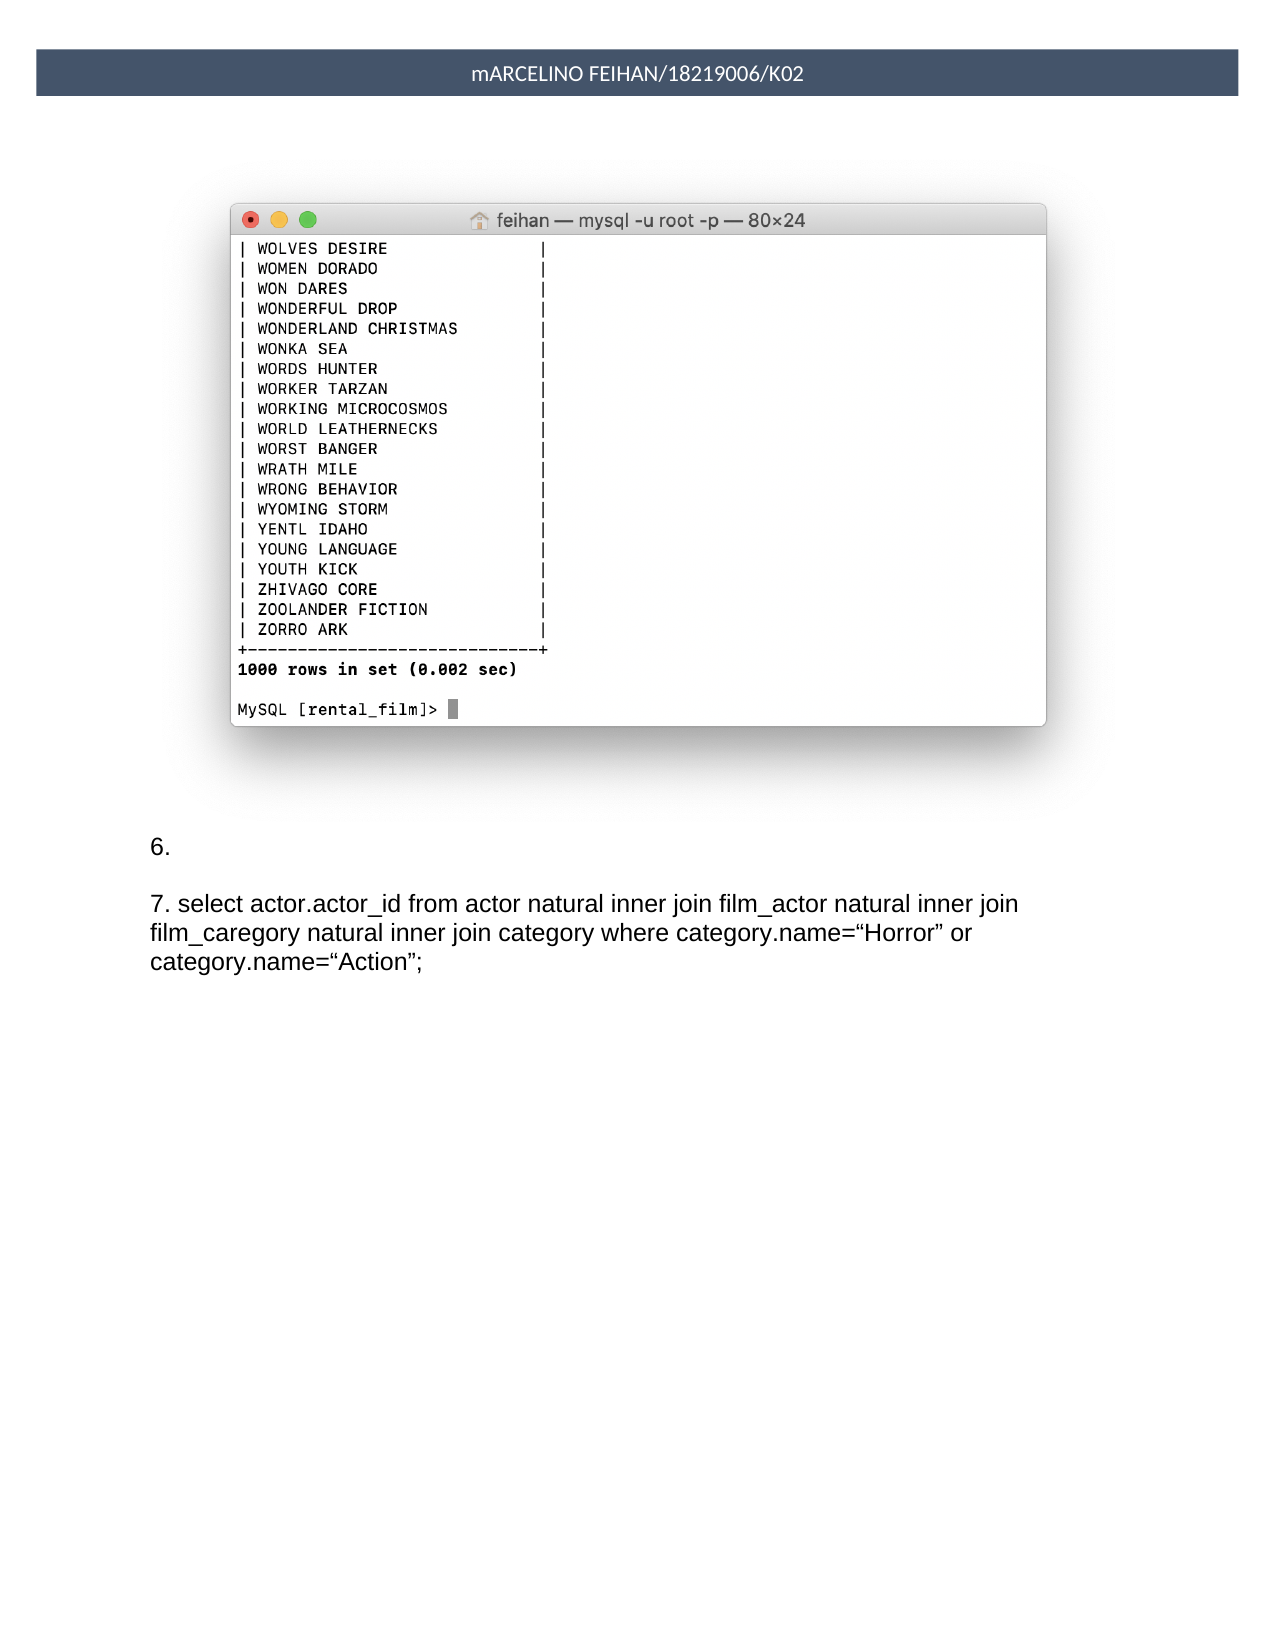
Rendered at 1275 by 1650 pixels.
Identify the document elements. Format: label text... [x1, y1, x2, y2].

picture [150, 150, 1125, 832]
text 6. [150, 832, 1125, 861]
text 7. select actor.actor_id from actor natural inner join film_actor natural inner join film_caregory natural inner join category where category.name=“Horror” or category.name=“Action”; [150, 889, 1125, 976]
